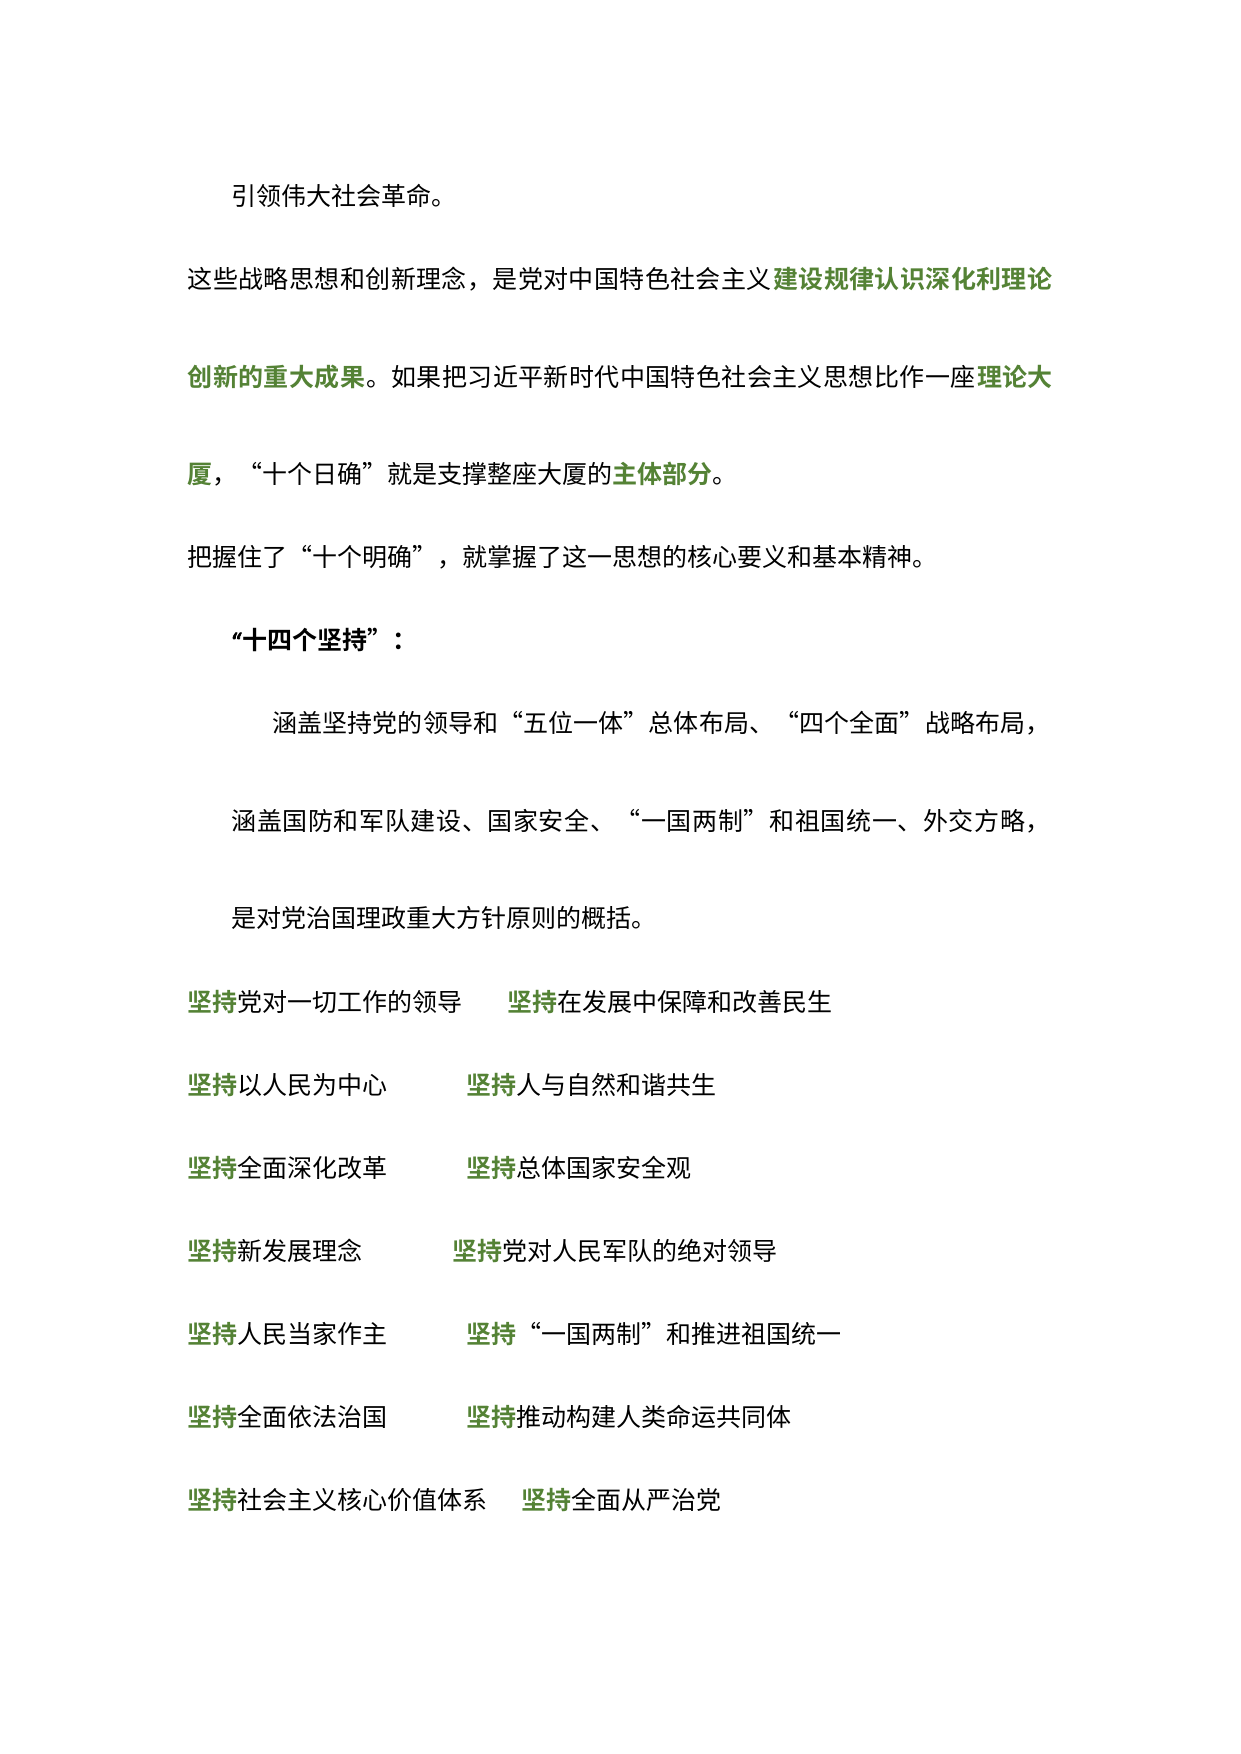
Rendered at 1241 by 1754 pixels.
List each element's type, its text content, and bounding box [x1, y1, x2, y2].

list “十四个坚持”： [231, 606, 1053, 671]
list 坚持党对一切工作的领导 坚持在发展中保障和改善民生 [187, 968, 1053, 1033]
list 坚持全面深化改革 坚持总体国家安全观 [187, 1134, 1053, 1199]
list 坚持以人民为中心 坚持人与自然和谐共生 [187, 1051, 1053, 1116]
list 这些战略思想和创新理念，是党对中国特色社会主义建设规律认识深化利理论创新的重大成果。如果把习近平新时代中国特色社会主义思想比作一座理论大厦，“十个日确”就是支撑整座大厦的主体部分。 [187, 245, 1053, 505]
list 坚持人民当家作主 坚持“一国两制”和推进祖国统一 [187, 1300, 1053, 1365]
list 坚持新发展理念 坚持党对人民军队的绝对领导 [187, 1217, 1053, 1282]
list 把握住了“十个明确”，就掌握了这一思想的核心要义和基本精神。 [187, 523, 1053, 588]
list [187, 162, 1053, 227]
list 涵盖坚持党的领导和“五位一体”总体布局、“四个全面”战略布局，涵盖国防和军队建设、国家安全、“一国两制”和祖国统一、外交方略，是对党治国理政重大方针原则的概括。 [231, 689, 1053, 949]
list 坚持社会主义核心价值体系 坚持全面从严治党 [187, 1466, 1053, 1531]
list 坚持全面依法治国 坚持推动构建人类命运共同体 [187, 1383, 1053, 1448]
